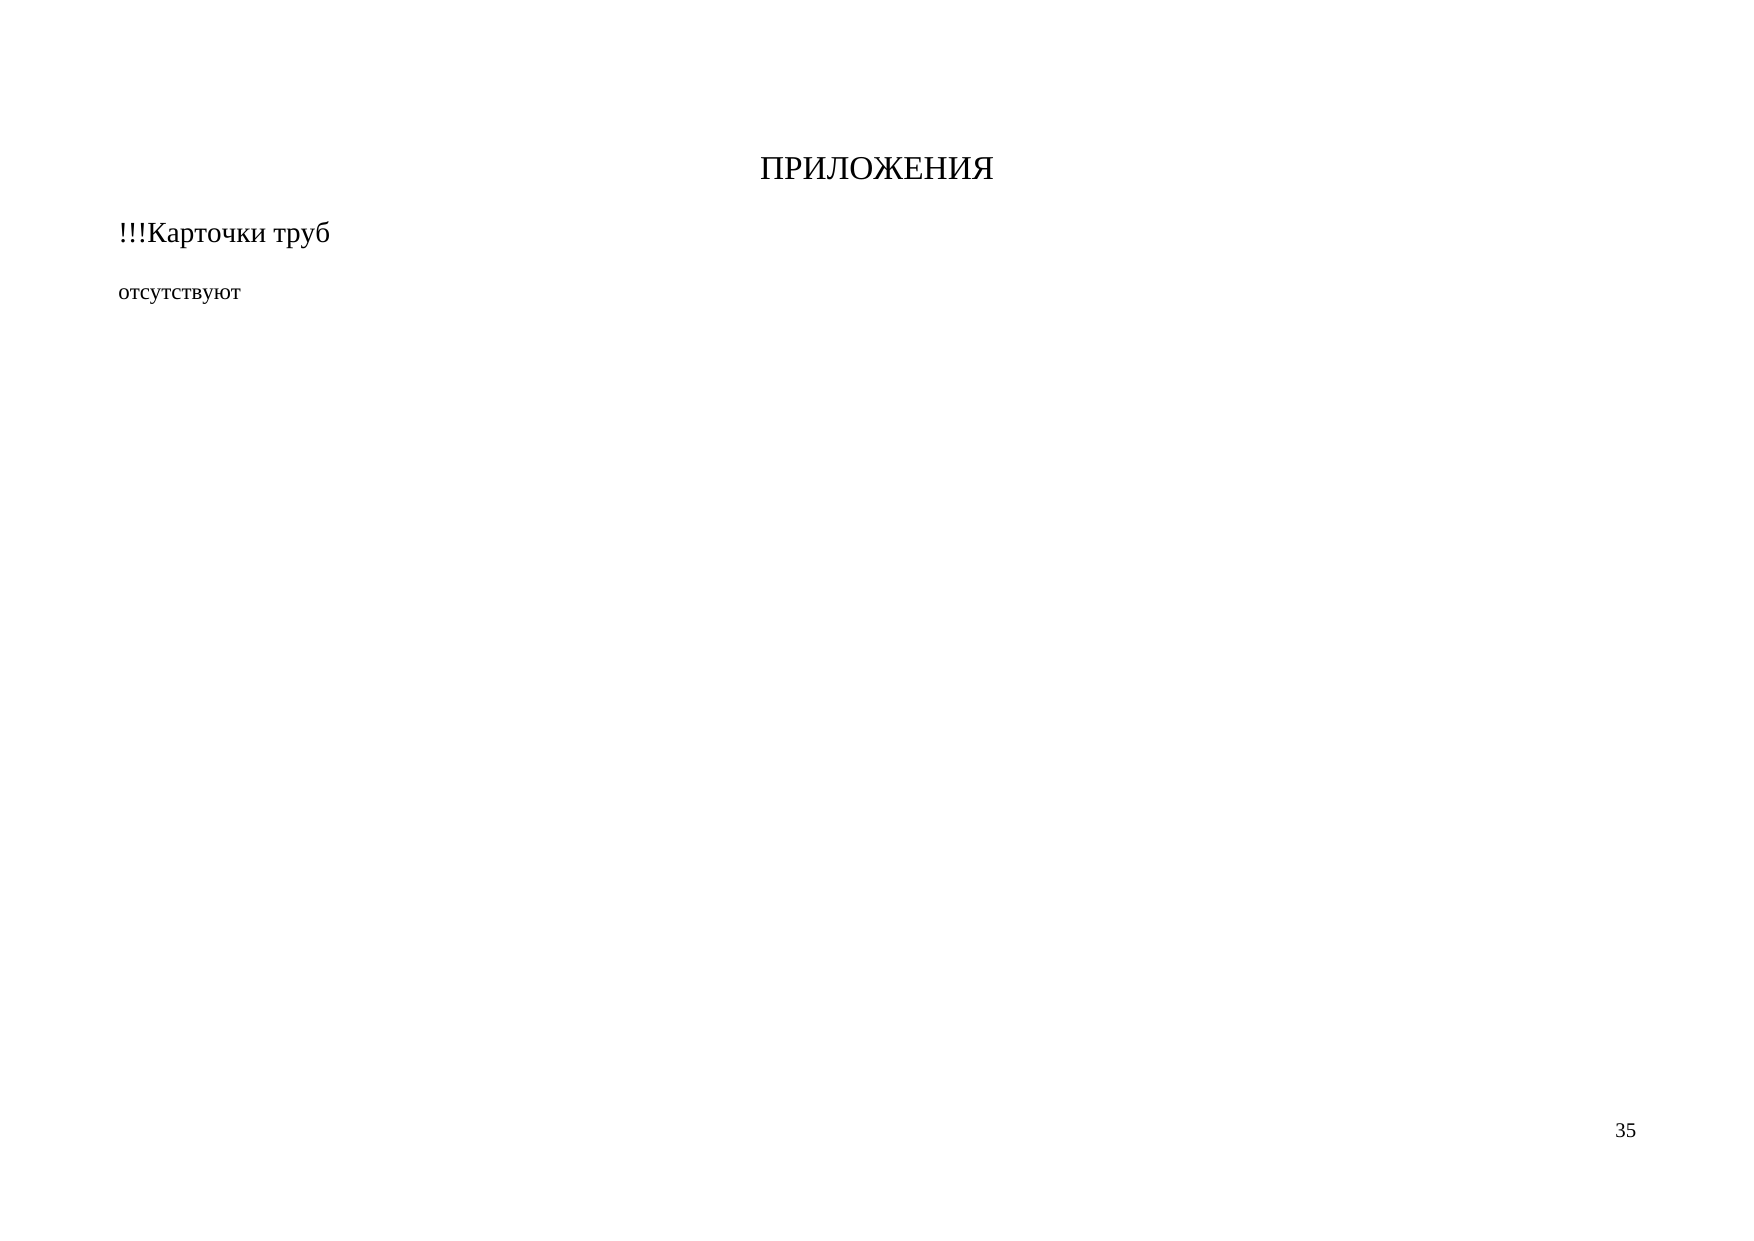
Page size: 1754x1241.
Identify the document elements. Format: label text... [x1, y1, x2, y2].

text отсутствуют [118, 278, 1636, 304]
subtitle Приложения [118, 148, 1636, 186]
subtitle !!!Карточки труб [118, 215, 1636, 249]
